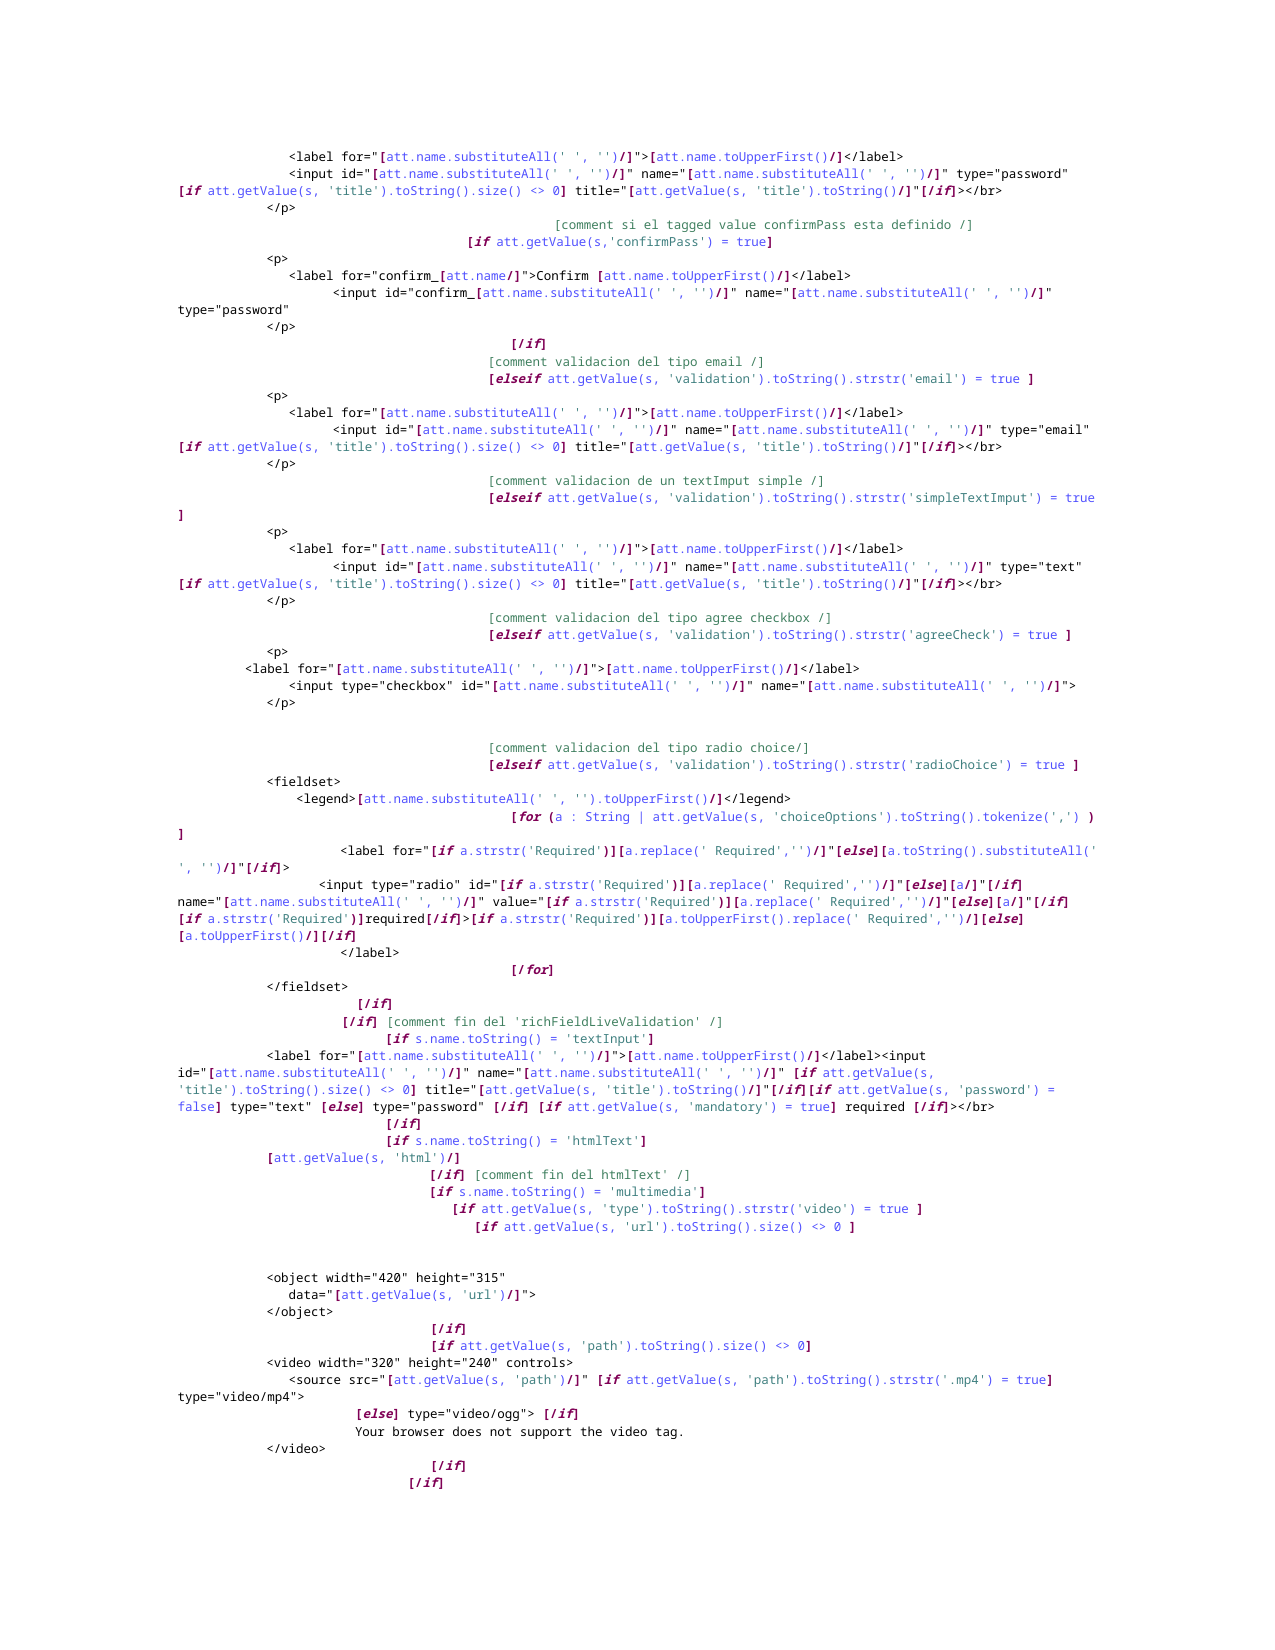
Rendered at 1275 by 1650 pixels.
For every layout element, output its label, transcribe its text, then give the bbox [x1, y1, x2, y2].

text </p> [177, 455, 1098, 472]
text </object> [177, 1303, 1098, 1320]
text [for (a : String | att.getValue(s, 'choiceOptions').toString().tokenize(',') ) ] [177, 808, 1098, 842]
text <p> [177, 523, 1098, 541]
text <input type="checkbox" id="[att.name.substituteAll(' ', '')/]" name="[att.name.substituteAll(' ', '')/]"> [177, 677, 1098, 694]
text [/if] [177, 1474, 1098, 1491]
text </p> [177, 694, 1098, 711]
text [comment validacion del tipo agree checkbox /] [177, 609, 1098, 626]
text <fieldset> [177, 773, 1098, 791]
text [if s.name.toString() = 'htmlText'] [177, 1132, 1098, 1149]
text [att.getValue(s, 'html')/] [177, 1149, 1098, 1166]
text [if s.name.toString() = 'textInput'] [177, 1030, 1098, 1047]
text [/if] [177, 1320, 1098, 1337]
text [comment si el tagged value confirmPass esta definido /] [177, 216, 1098, 233]
text <label for="[if a.strstr('Required')][a.replace(' Required','')/]"[else][a.toString().substituteAll(' ', '')/]"[/if]> [177, 842, 1098, 876]
text </p> [177, 318, 1098, 336]
text [if att.getValue(s, 'path').toString().size() <> 0] [177, 1337, 1098, 1354]
text <p> [177, 250, 1098, 267]
text <input id="[att.name.substituteAll(' ', '')/]" name="[att.name.substituteAll(' ', '')/]" type="email" [if att.getValue(s, 'title').toString().size() <> 0] title="[att.getValue(s, 'title').toString()/]"[/if]></br> [177, 421, 1098, 455]
text [elseif att.getValue(s, 'validation').toString().strstr('radioChoice') = true ] [177, 756, 1098, 773]
text </p> [177, 592, 1098, 609]
text <input id="[att.name.substituteAll(' ', '')/]" name="[att.name.substituteAll(' ', '')/]" type="text" [if att.getValue(s, 'title').toString().size() <> 0] title="[att.getValue(s, 'title').toString()/]"[/if]></br> [177, 558, 1098, 592]
text [elseif att.getValue(s, 'validation').toString().strstr('email') = true ] [177, 370, 1098, 387]
text [else] type="video/ogg"> [/if] [177, 1406, 1098, 1423]
text [/if] [comment fin del htmlText' /] [177, 1166, 1098, 1183]
text [/if] [177, 996, 1098, 1013]
text <label for="[att.name.substituteAll(' ', '')/]">[att.name.toUpperFirst()/]</label> [177, 660, 1098, 677]
text [/for] [177, 961, 1098, 978]
text <input id="[att.name.substituteAll(' ', '')/]" name="[att.name.substituteAll(' ', '')/]" type="password" [if att.getValue(s, 'title').toString().size() <> 0] title="[att.getValue(s, 'title').toString()/]"[/if]></br> [177, 165, 1098, 199]
text <video width="320" height="240" controls> [177, 1354, 1098, 1371]
text Your browser does not support the video tag. [177, 1423, 1098, 1440]
text [elseif att.getValue(s, 'validation').toString().strstr('agreeCheck') = true ] [177, 626, 1098, 643]
text <label for="[att.name.substituteAll(' ', '')/]">[att.name.toUpperFirst()/]</label> [177, 541, 1098, 558]
text <input type="radio" id="[if a.strstr('Required')][a.replace(' Required','')/]"[else][a/]"[/if] name="[att.name.substituteAll(' ', '')/]" value="[if a.strstr('Required')][a.replace(' Required','')/]"[else][a/]"[/if] [if a.strstr('Required')]required[/if]>[if a.strstr('Required')][a.toUpperFirst().replace(' Required','')/][else][a.toUpperFirst()/][/if] [177, 876, 1098, 944]
text </video> [177, 1440, 1098, 1457]
text </label> [177, 944, 1098, 961]
text </fieldset> [177, 978, 1098, 996]
text [if att.getValue(s, 'type').toString().strstr('video') = true ] [177, 1201, 1098, 1218]
text [/if] [177, 336, 1098, 353]
text <p> [177, 643, 1098, 660]
text <label for="[att.name.substituteAll(' ', '')/]">[att.name.toUpperFirst()/]</label> [177, 404, 1098, 421]
text [/if] [comment fin del 'richFieldLiveValidation' /] [177, 1013, 1098, 1030]
text </p> [177, 199, 1098, 216]
text <input id="confirm_[att.name.substituteAll(' ', '')/]" name="[att.name.substituteAll(' ', '')/]" type="password" [177, 284, 1098, 318]
text [elseif att.getValue(s, 'validation').toString().strstr('simpleTextImput') = true ] [177, 489, 1098, 523]
text [comment validacion del tipo radio choice/] [177, 739, 1098, 756]
text data="[att.getValue(s, 'url')/]"> [177, 1286, 1098, 1303]
text <legend>[att.name.substituteAll(' ', '').toUpperFirst()/]</legend> [177, 791, 1098, 808]
text <p> [177, 387, 1098, 404]
text <source src="[att.getValue(s, 'path')/]" [if att.getValue(s, 'path').toString().strstr('.mp4') = true] type="video/mp4"> [177, 1371, 1098, 1406]
text <label for="[att.name.substituteAll(' ', '')/]">[att.name.toUpperFirst()/]</label><input id="[att.name.substituteAll(' ', '')/]" name="[att.name.substituteAll(' ', '')/]" [if att.getValue(s, 'title').toString().size() <> 0] title="[att.getValue(s, 'title').toString()/]"[/if][if att.getValue(s, 'password') = false] type="text" [else] type="password" [/if] [if att.getValue(s, 'mandatory') = true] required [/if]></br> [177, 1047, 1098, 1115]
text [comment validacion de un textImput simple /] [177, 472, 1098, 489]
text <label for="[att.name.substituteAll(' ', '')/]">[att.name.toUpperFirst()/]</label> [177, 148, 1098, 165]
text [/if] [177, 1457, 1098, 1474]
text [comment validacion del tipo email /] [177, 353, 1098, 370]
text <object width="420" height="315" [177, 1269, 1098, 1286]
text [/if] [177, 1115, 1098, 1132]
text <label for="confirm_[att.name/]">Confirm [att.name.toUpperFirst()/]</label> [177, 267, 1098, 284]
text [if s.name.toString() = 'multimedia'] [177, 1183, 1098, 1201]
text [if att.getValue(s, 'url').toString().size() <> 0 ] [177, 1218, 1098, 1269]
text [if att.getValue(s,'confirmPass') = true] [177, 233, 1098, 250]
